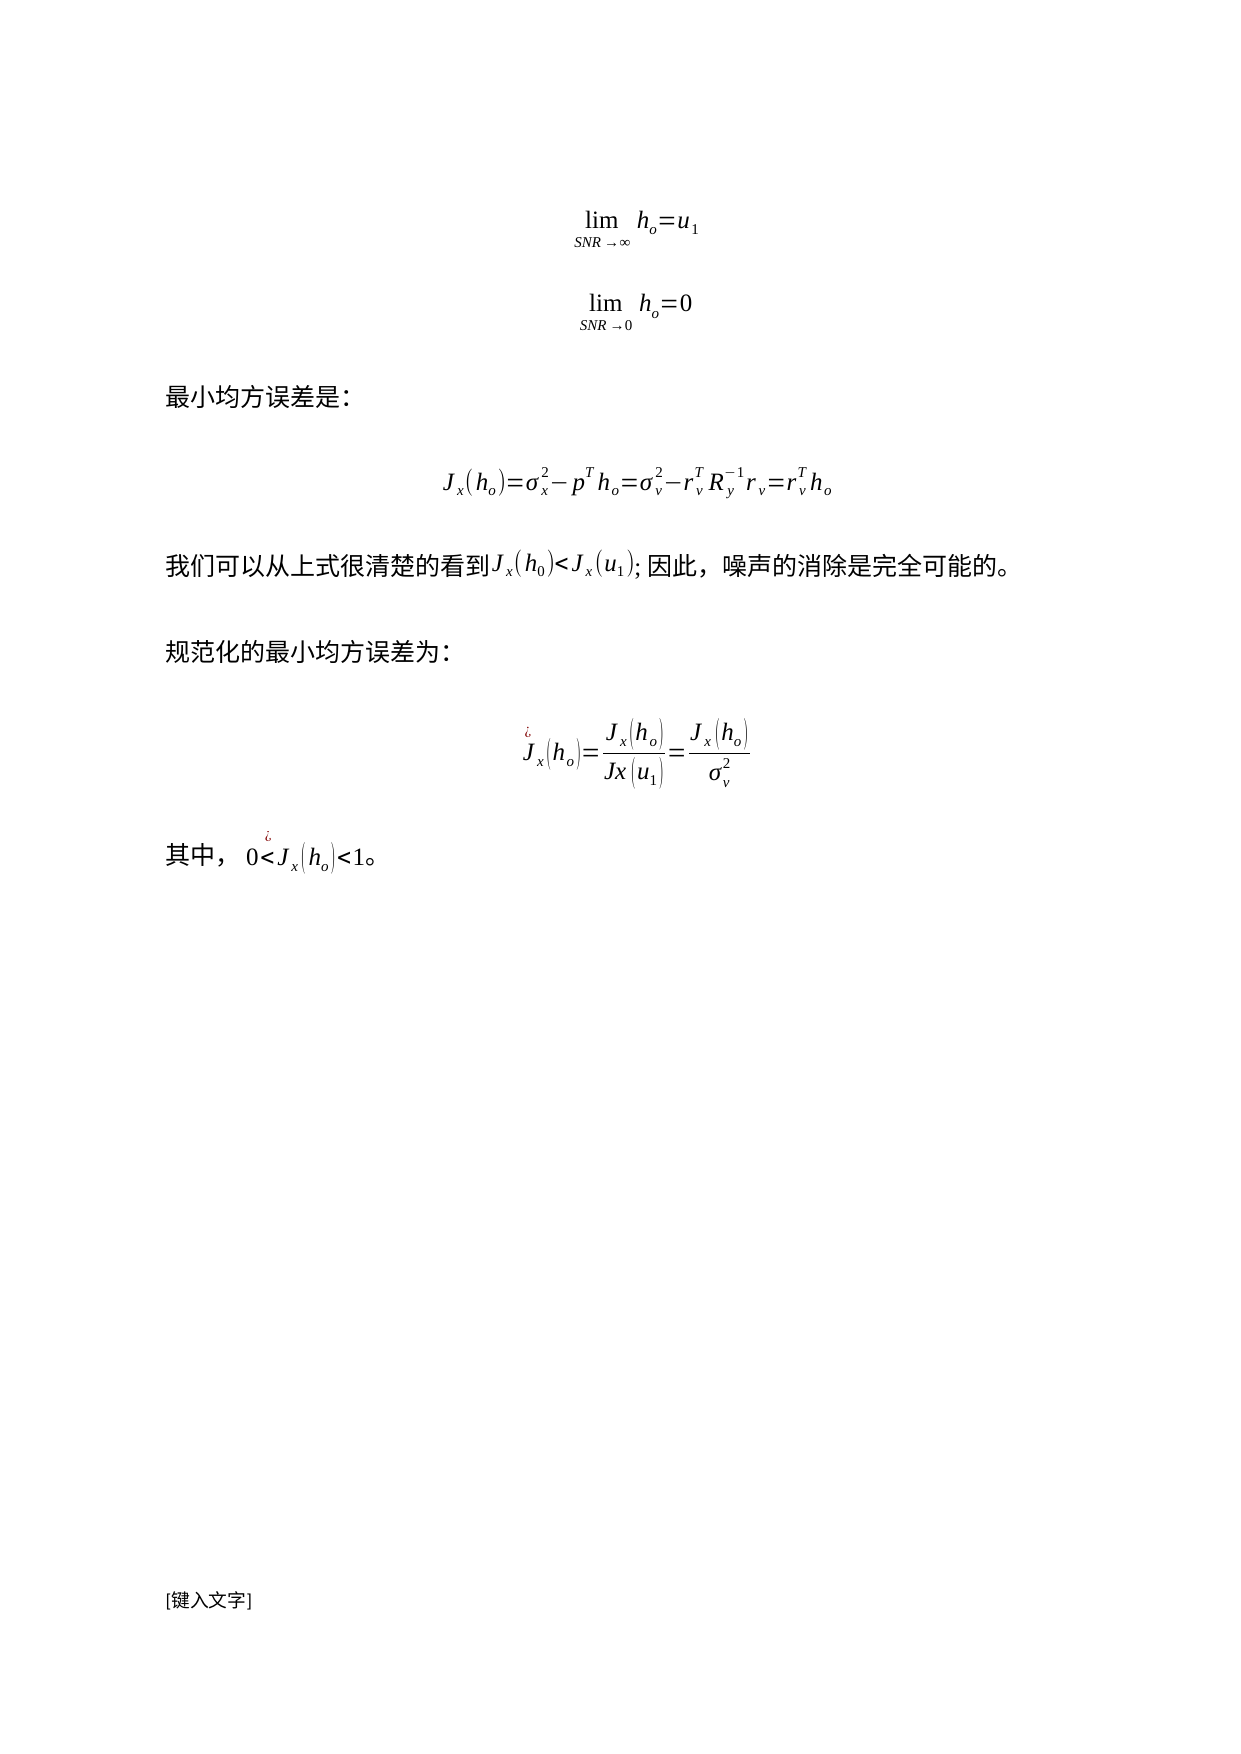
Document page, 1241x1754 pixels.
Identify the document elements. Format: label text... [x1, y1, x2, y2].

text 规范化的最小均方误差为： [165, 616, 1107, 684]
text 最小均方误差是： [165, 361, 1107, 429]
text 我们可以从上式很清楚的看到; 因此，噪声的消除是完全可能的。 [165, 530, 1107, 598]
text 其中， 。 [165, 819, 1107, 887]
